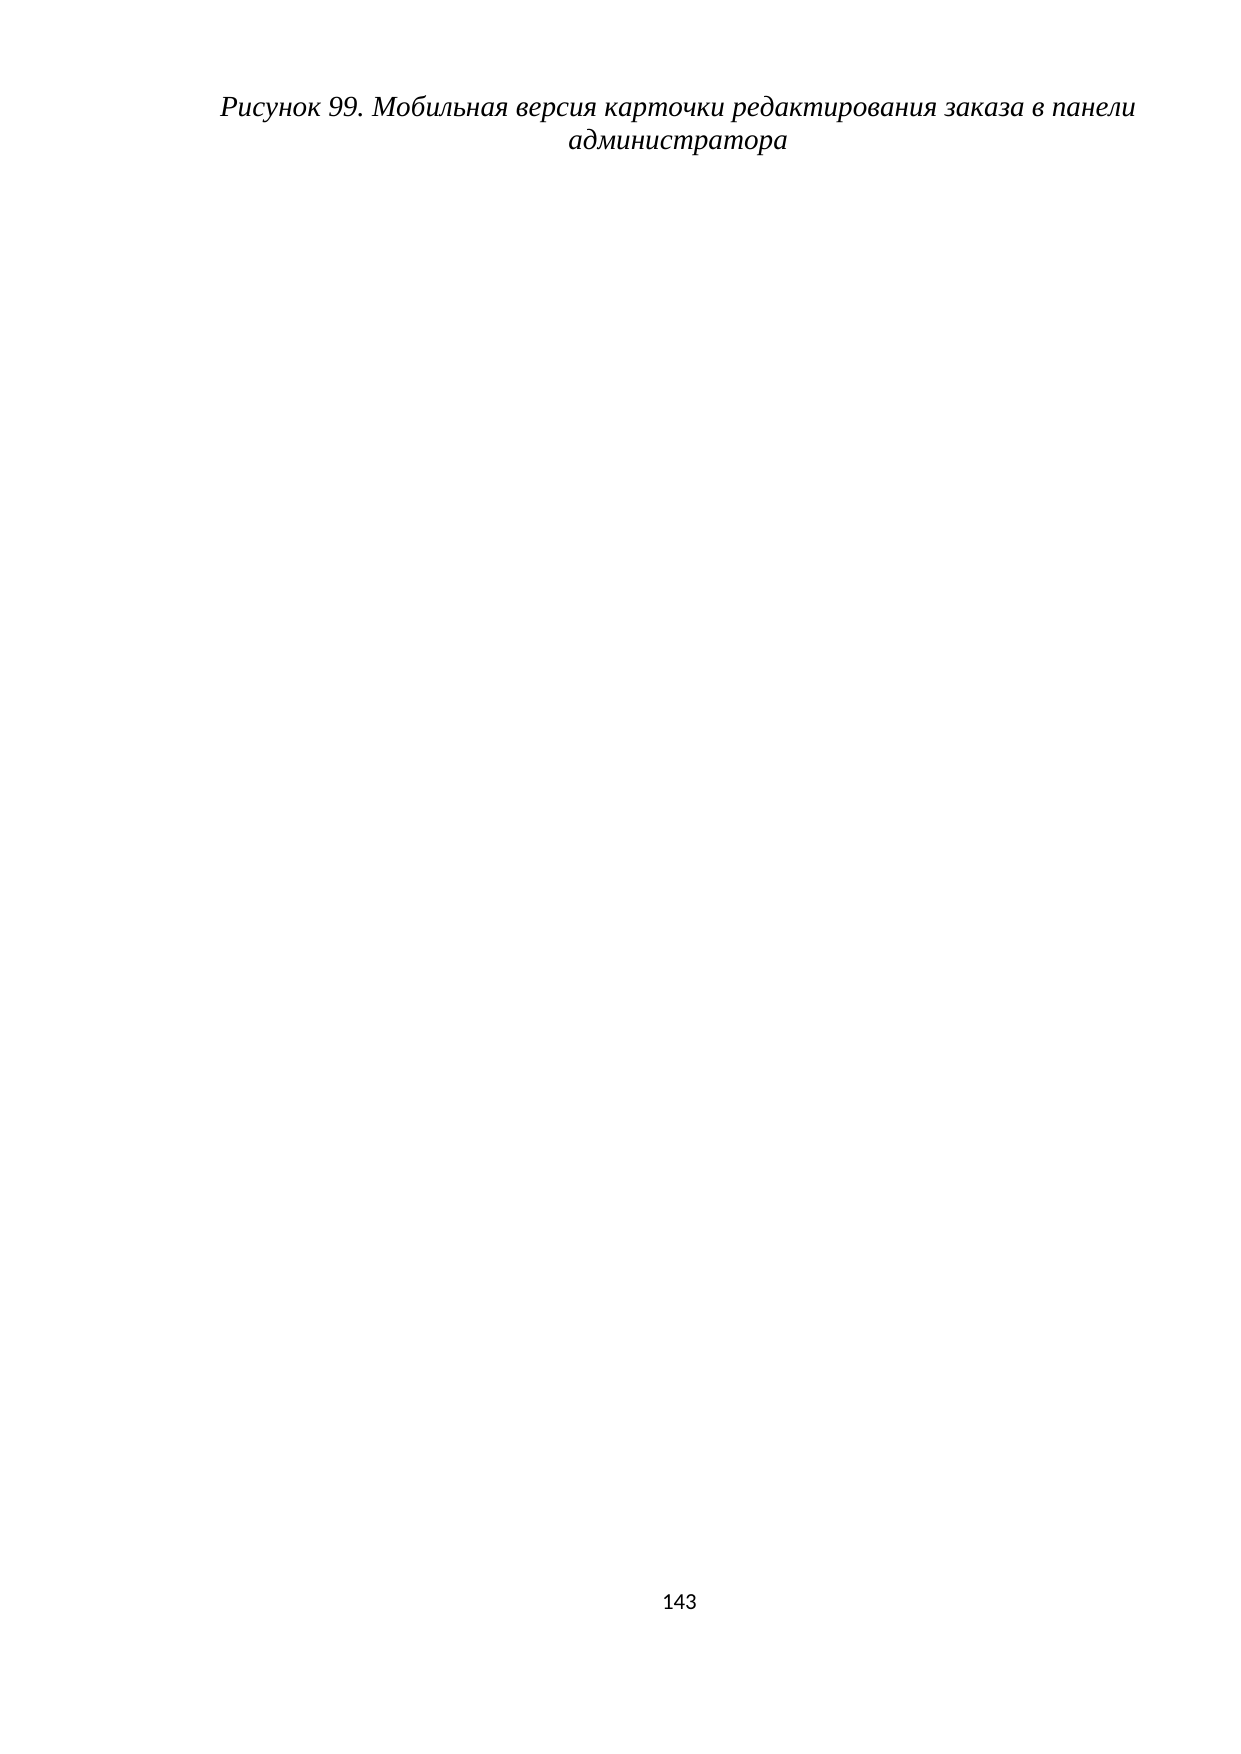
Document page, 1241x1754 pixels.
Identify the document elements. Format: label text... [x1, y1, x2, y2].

text Рисунок 99. Мобильная версия карточки редактирования заказа в панели администратора [177, 89, 1181, 156]
